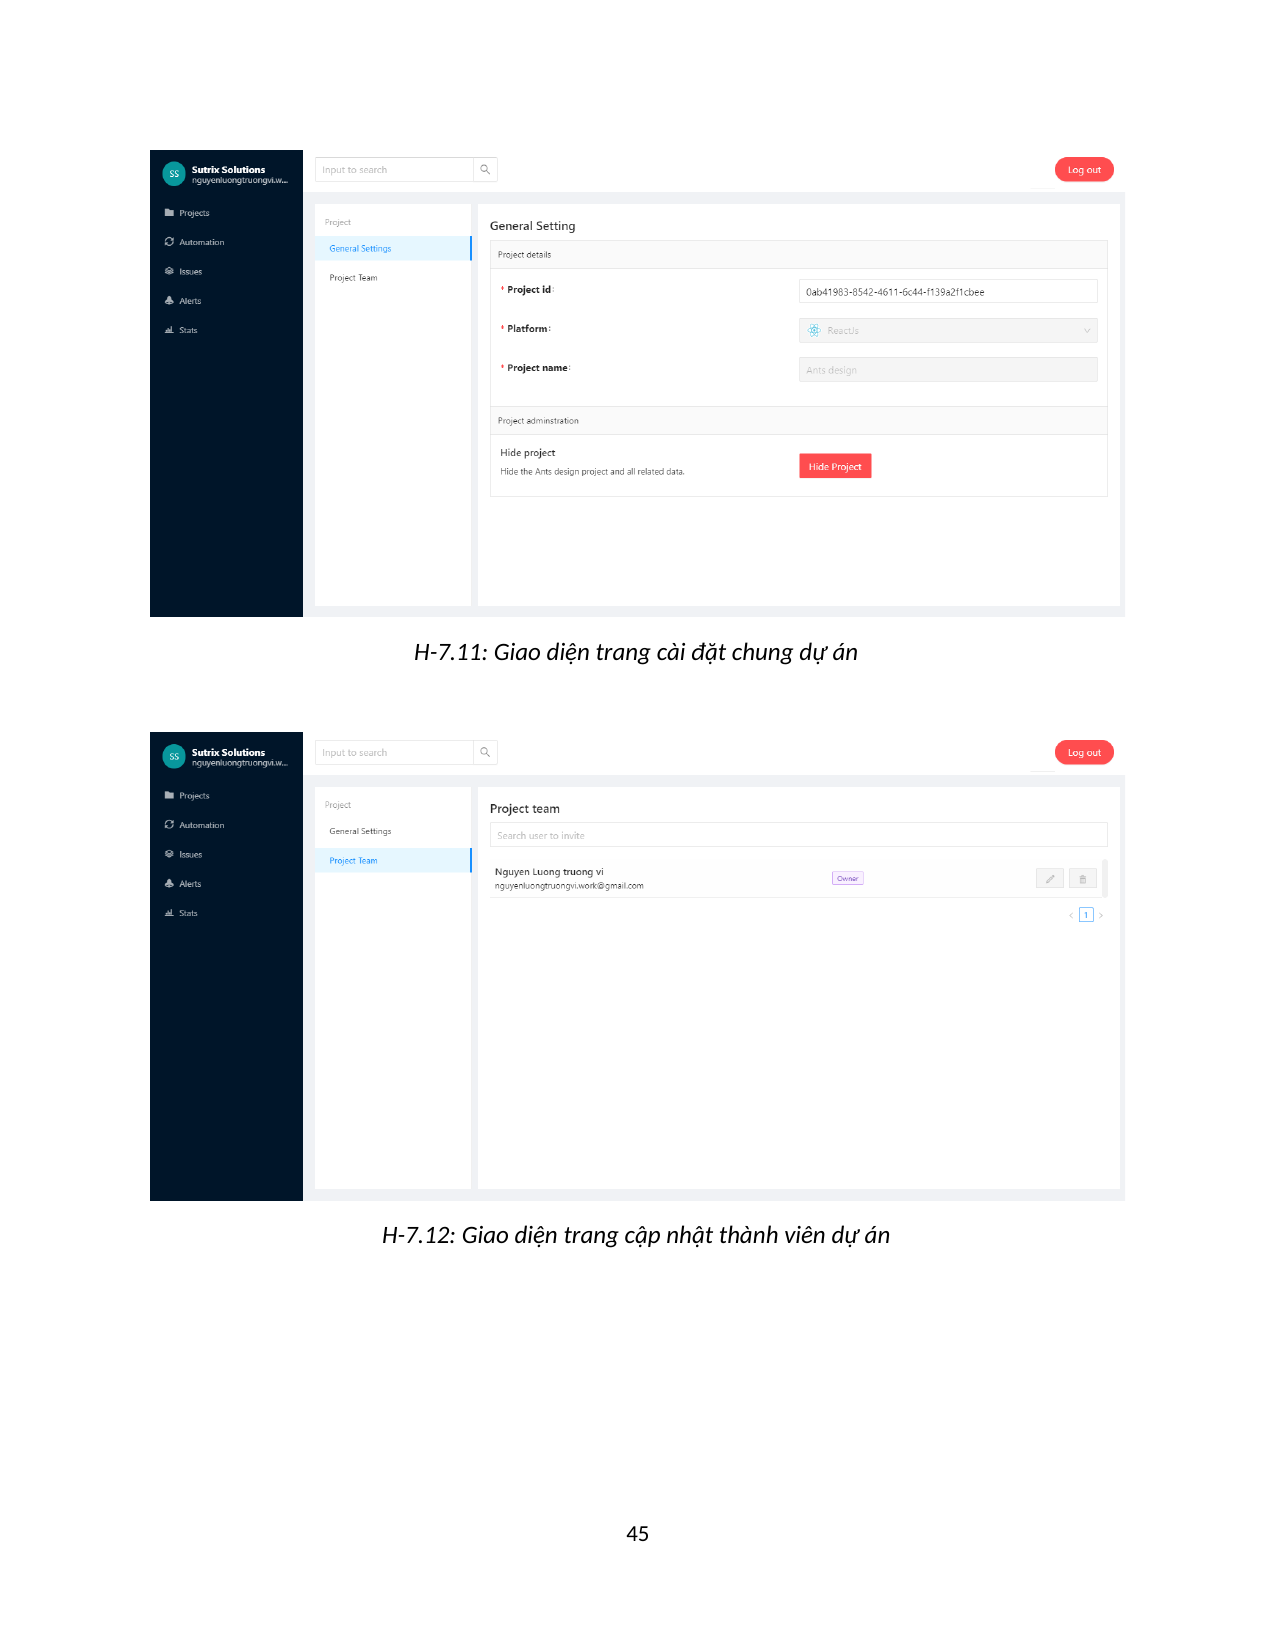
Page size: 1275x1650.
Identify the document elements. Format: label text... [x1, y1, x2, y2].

picture [150, 732, 1125, 1201]
text H-7.12: Giao diện trang cập nhật thành viên dự án [150, 1219, 1125, 1249]
text H-7.11: Giao diện trang cài đặt chung dự án [150, 636, 1125, 666]
picture [150, 150, 1125, 617]
